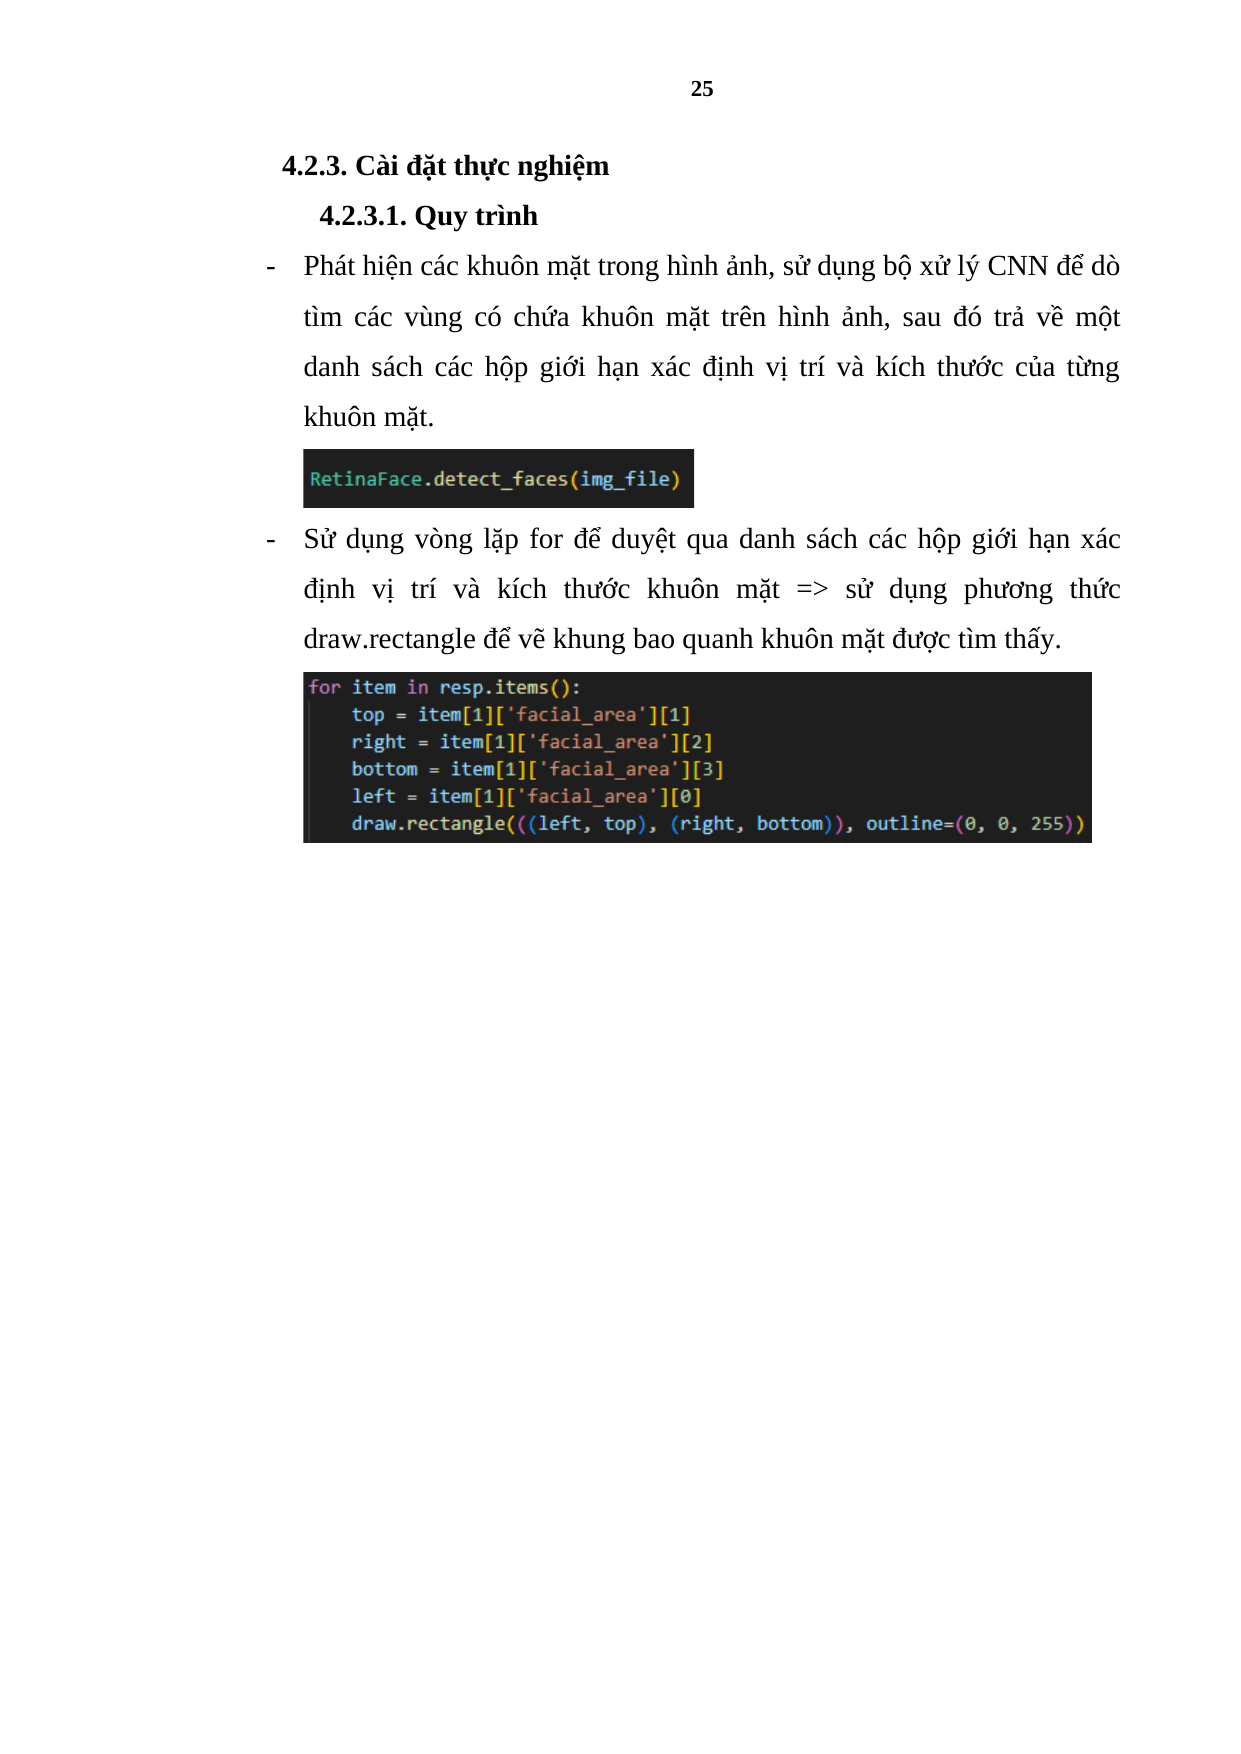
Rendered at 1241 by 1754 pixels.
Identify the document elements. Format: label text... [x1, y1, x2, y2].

picture [303, 449, 695, 508]
subtitle Quy trình [319, 198, 1122, 232]
picture [303, 672, 1092, 843]
list Sử dụng vòng lặp for để duyệt qua danh sách các hộp giới hạn xác định vị trí và kích thước khuôn mặt => sử dụng phương thức draw.rectangle để vẽ khung bao quanh khuôn mặt được tìm thấy. [266, 521, 1122, 655]
subtitle Cài đặt thực nghiệm [282, 148, 1122, 181]
list Phát hiện các khuôn mặt trong hình ảnh, sử dụng bộ xử lý CNN để dò tìm các vùng có chứa khuôn mặt trên hình ảnh, sau đó trả về một danh sách các hộp giới hạn xác định vị trí và kích thước của từng khuôn mặt. [266, 248, 1122, 433]
